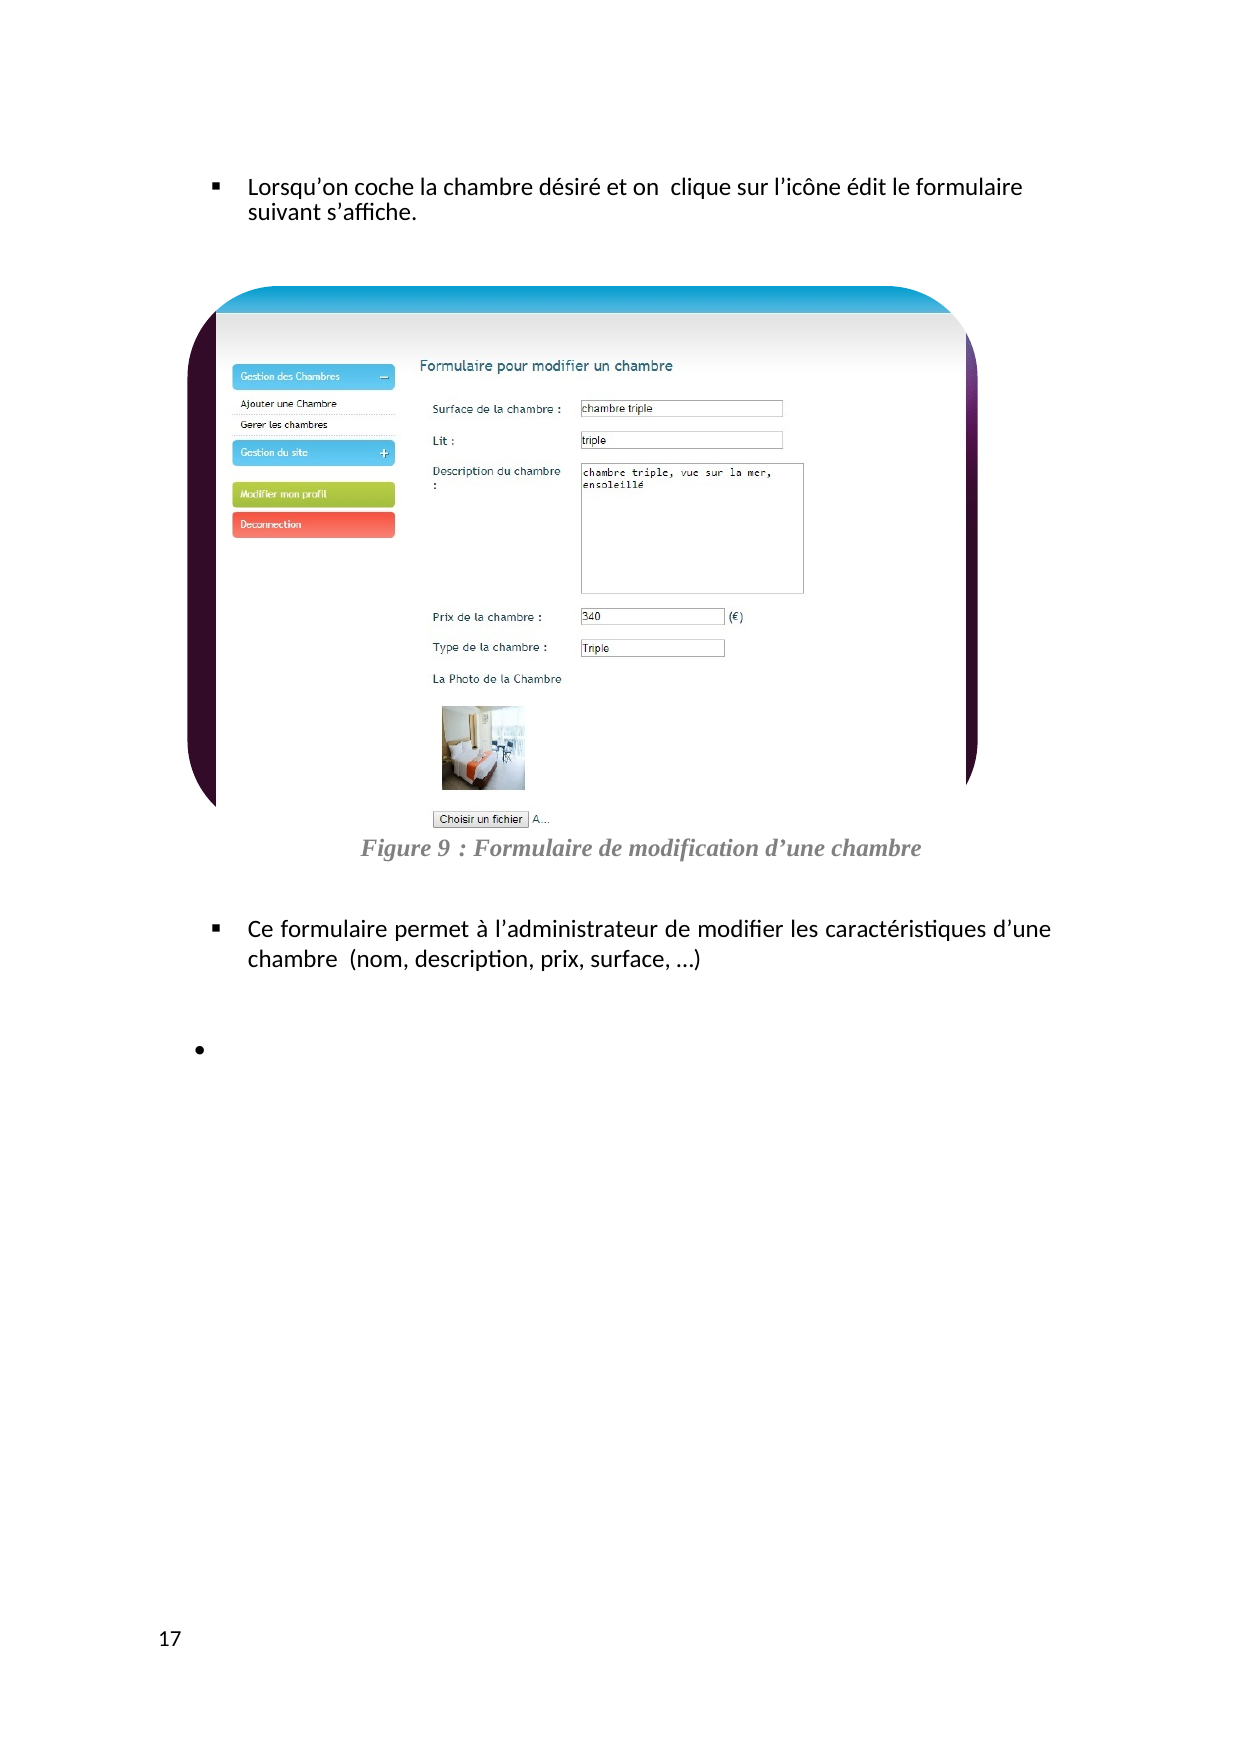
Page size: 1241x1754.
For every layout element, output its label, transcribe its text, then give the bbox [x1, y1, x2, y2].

picture [187, 290, 978, 832]
text Figure 9 : Formulaire de modification d’une chambre [187, 833, 1097, 862]
list Lorsqu’on coche la chambre désiré et on clique sur l’icône édit le formulaire suivant s’affiche. [210, 175, 1053, 225]
list Ce formulaire permet à l’administrateur de modifier les caractéristiques d’une chambre (nom, description, prix, surface, …) [210, 913, 1053, 974]
